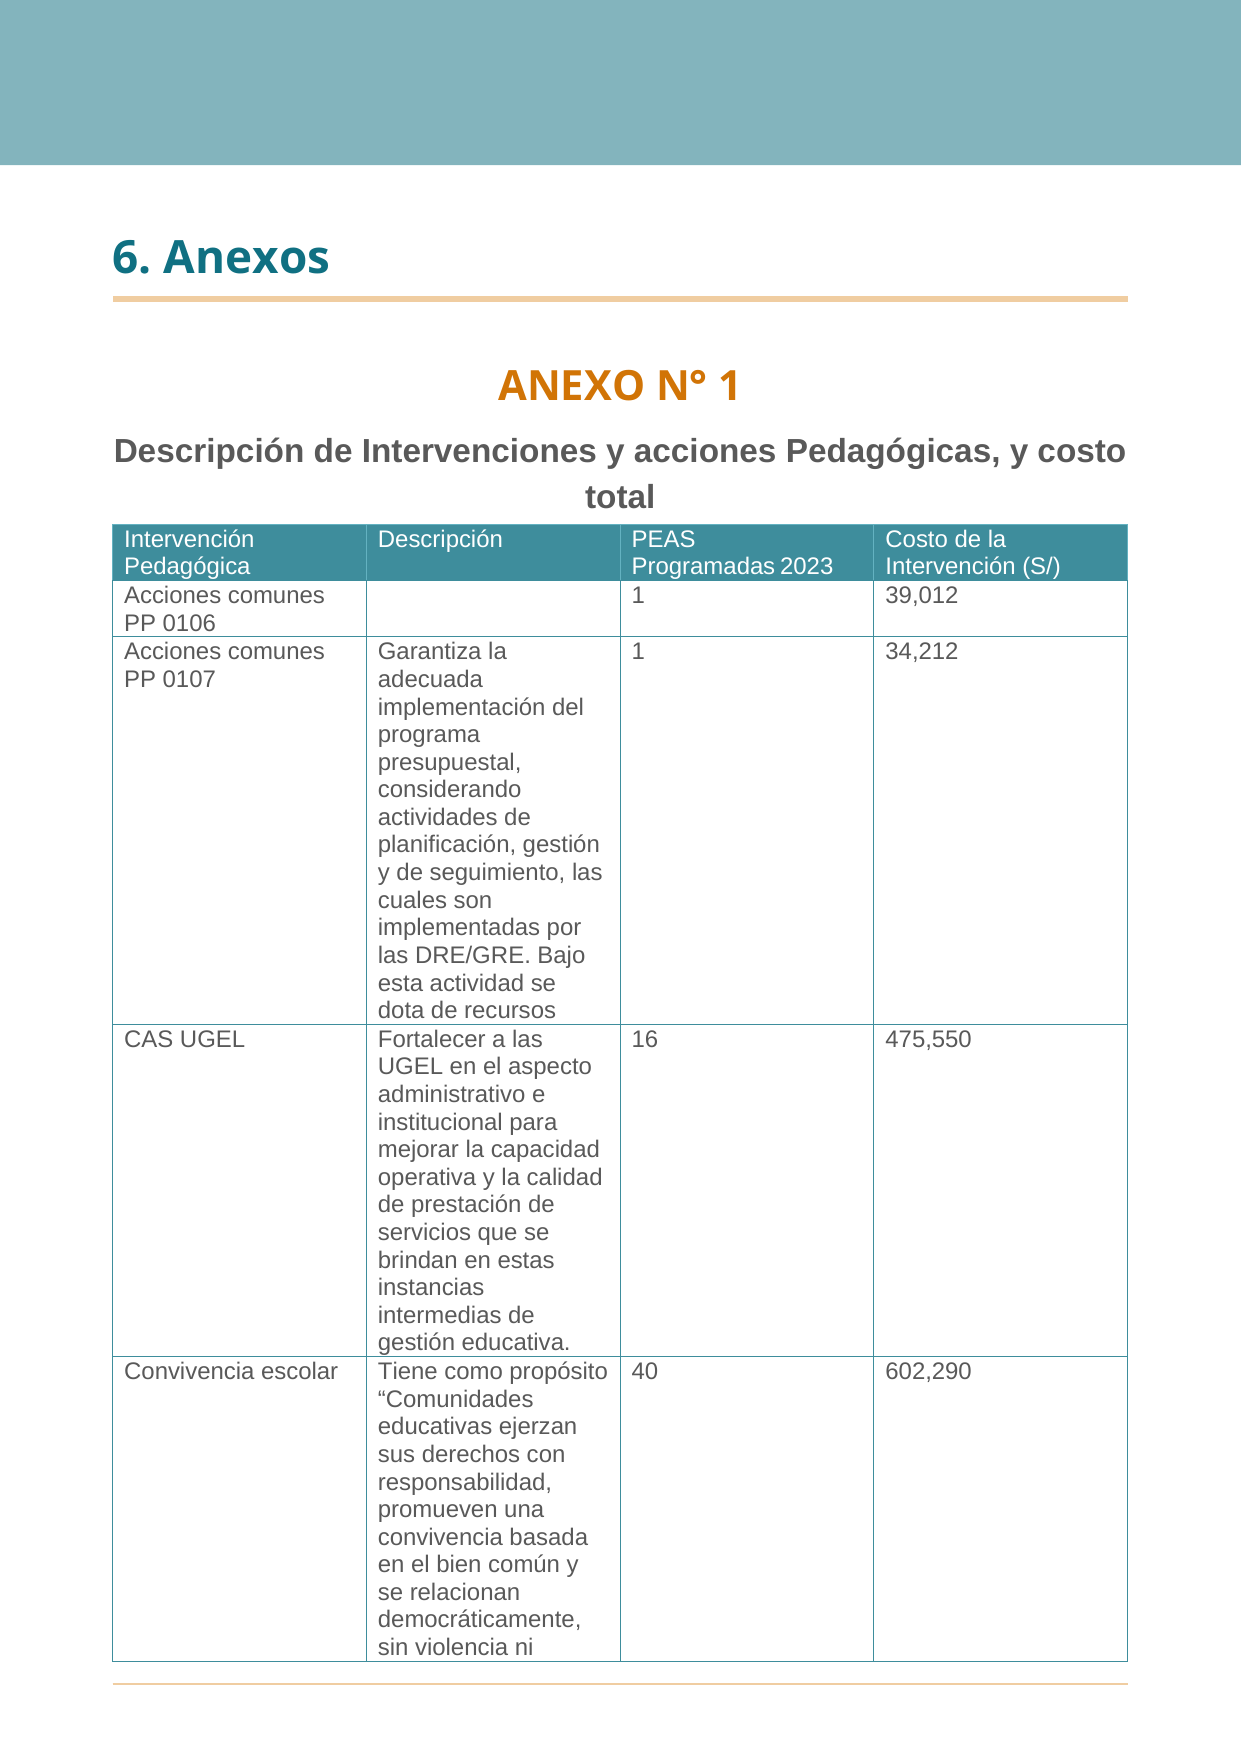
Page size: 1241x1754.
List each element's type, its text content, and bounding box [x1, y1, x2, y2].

table_cell Convivencia escolar [113, 1357, 366, 1661]
subtitle 6. Anexos [112, 225, 1128, 302]
table_cell Acciones comunes PP 0107 [113, 637, 366, 1024]
table_header Costo de la Intervención (S/) [874, 525, 1127, 580]
table_cell 475,550 [874, 1025, 1127, 1356]
table_cell Acciones comunes PP 0106 [113, 581, 366, 636]
table_cell 602,290 [874, 1357, 1127, 1661]
table_cell [367, 581, 620, 636]
table_cell 40 [621, 1357, 873, 1661]
table_cell 16 [621, 1025, 873, 1356]
table_cell Garantiza la adecuada implementación del programa presupuestal, considerando actividades de planificación, gestión y de seguimiento, las cuales son implementadas por las DRE/GRE. Bajo esta actividad se dota de recursos [367, 637, 620, 1024]
table_cell Fortalecer a las UGEL en el aspecto administrativo e institucional para mejorar la capacidad operativa y la calidad de prestación de servicios que se brindan en estas instancias intermedias de gestión educativa. [367, 1025, 620, 1356]
text Descripción de Intervenciones y acciones Pedagógicas, y costo total [112, 432, 1128, 516]
table_cell 1 [621, 637, 873, 1024]
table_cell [367, 1357, 620, 1661]
table_header Intervención Pedagógica [113, 525, 366, 580]
table_header Descripción [367, 525, 620, 580]
table_cell 34,212 [874, 637, 1127, 1024]
table_header PEAS Programadas 2023 [621, 525, 873, 580]
subtitle ANEXO N° 1 [112, 356, 1128, 413]
table_cell CAS UGEL [113, 1025, 366, 1356]
table_cell 1 [621, 581, 873, 636]
table_cell 39,012 [874, 581, 1127, 636]
